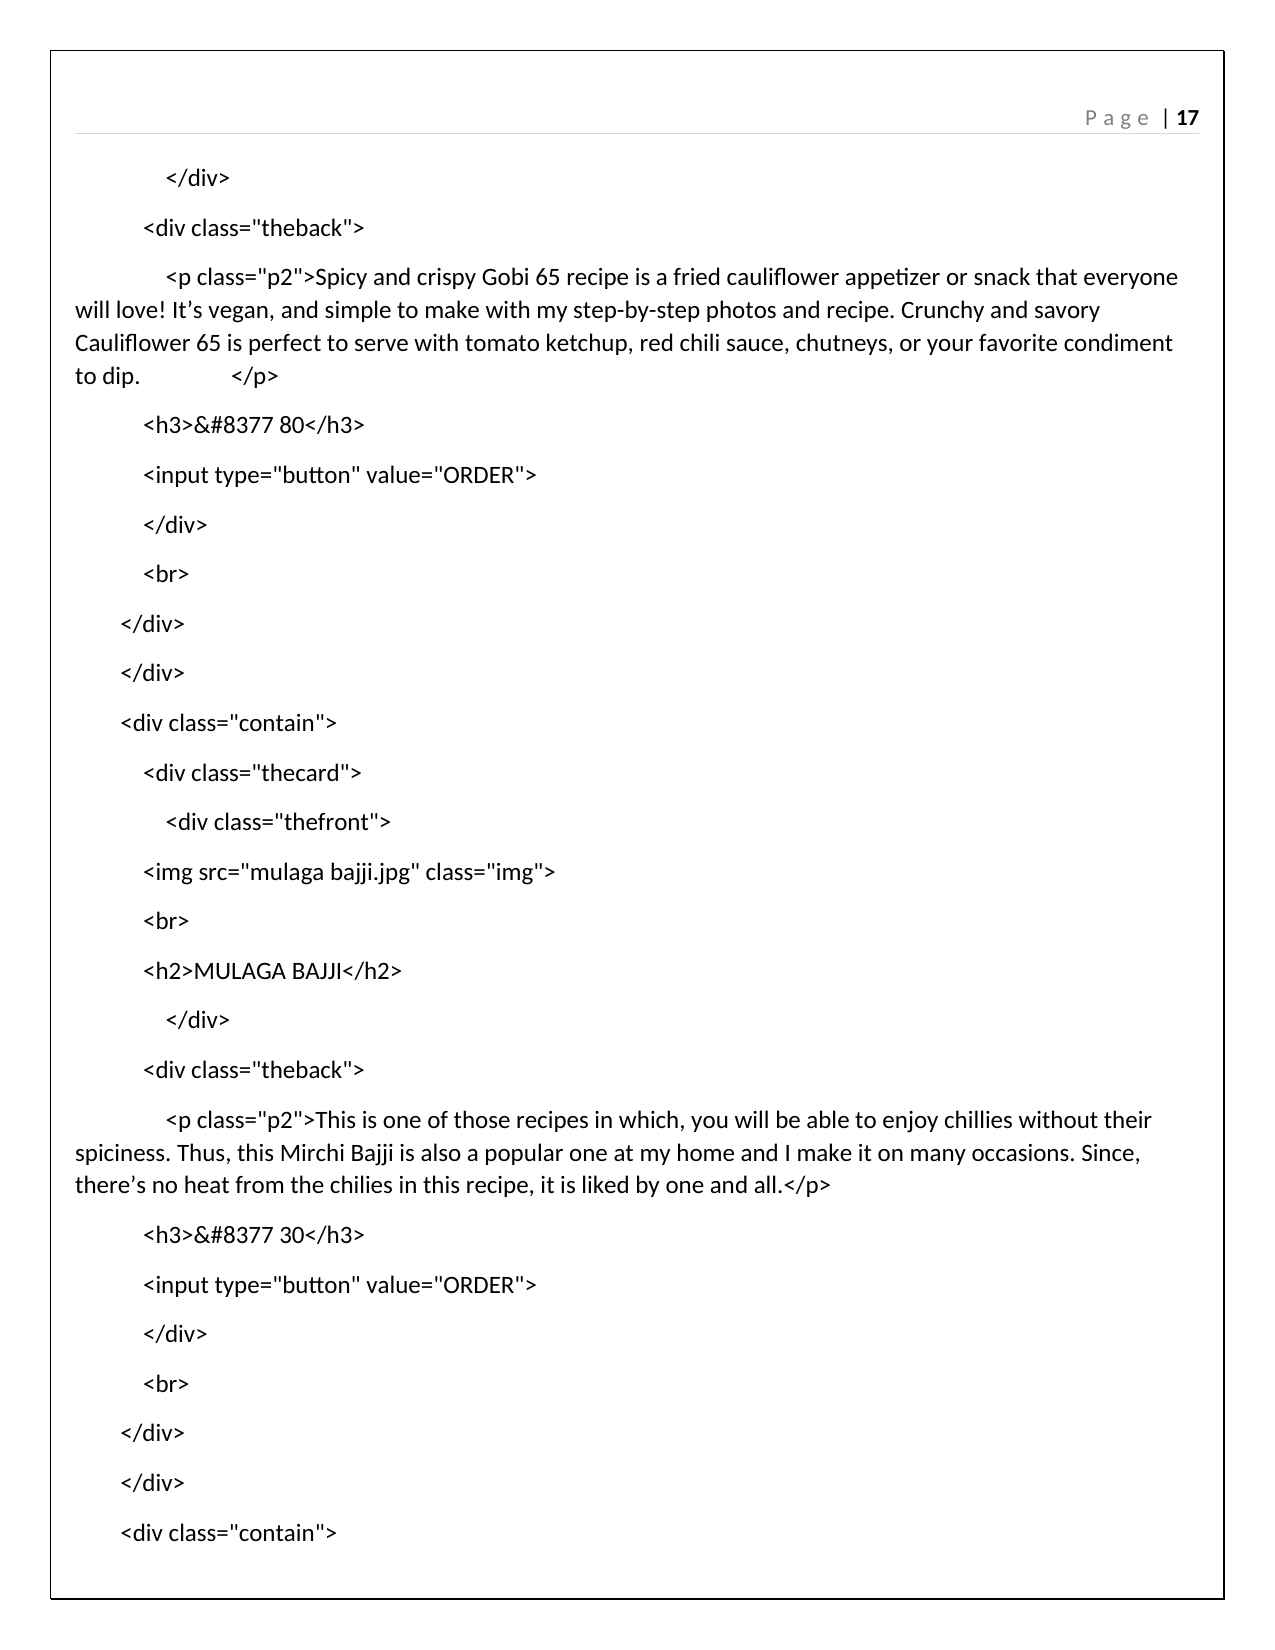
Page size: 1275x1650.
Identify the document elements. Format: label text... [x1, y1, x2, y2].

text <br> [75, 906, 1199, 936]
text <div class="contain"> [75, 707, 1199, 738]
text <div class="contain"> [75, 1517, 1199, 1547]
text <br> [75, 558, 1199, 589]
text <div class="theback"> [75, 212, 1199, 242]
text </div> [75, 1467, 1199, 1498]
text <img src="mulaga bajji.jpg" class="img"> [75, 856, 1199, 886]
text <p class="p2">Spicy and crispy Gobi 65 recipe is a fried cauliflower appetizer or snack that everyone will love! It’s vegan, and simple to make with my step-by-step photos and recipe. Crunchy and savory Cauliflower 65 is perfect to serve with tomato ketchup, red chili sauce, chutneys, or your favorite condiment to dip. </p> [75, 261, 1199, 391]
text </div> [75, 1318, 1199, 1349]
text <input type="button" value="ORDER"> [75, 1269, 1199, 1299]
text <div class="thefront"> [75, 806, 1199, 837]
text <h2>MULAGA BAJJI</h2> [75, 955, 1199, 986]
text </div> [75, 1418, 1199, 1448]
text <h3>&#8377 30</h3> [75, 1219, 1199, 1250]
text <div class="thecard"> [75, 757, 1199, 787]
text <br> [75, 1368, 1199, 1398]
text <p class="p2">This is one of those recipes in which, you will be able to enjoy chillies without their spiciness. Thus, this Mirchi Bajji is also a popular one at my home and I make it on many occasions. Since, there’s no heat from the chilies in this recipe, it is liked by one and all.</p> [75, 1104, 1199, 1200]
text </div> [75, 658, 1199, 688]
text </div> [75, 1005, 1199, 1035]
text </div> [75, 162, 1199, 193]
text <div class="theback"> [75, 1054, 1199, 1085]
text </div> [75, 608, 1199, 638]
text <h3>&#8377 80</h3> [75, 410, 1199, 440]
text <input type="button" value="ORDER"> [75, 459, 1199, 490]
text </div> [75, 509, 1199, 539]
